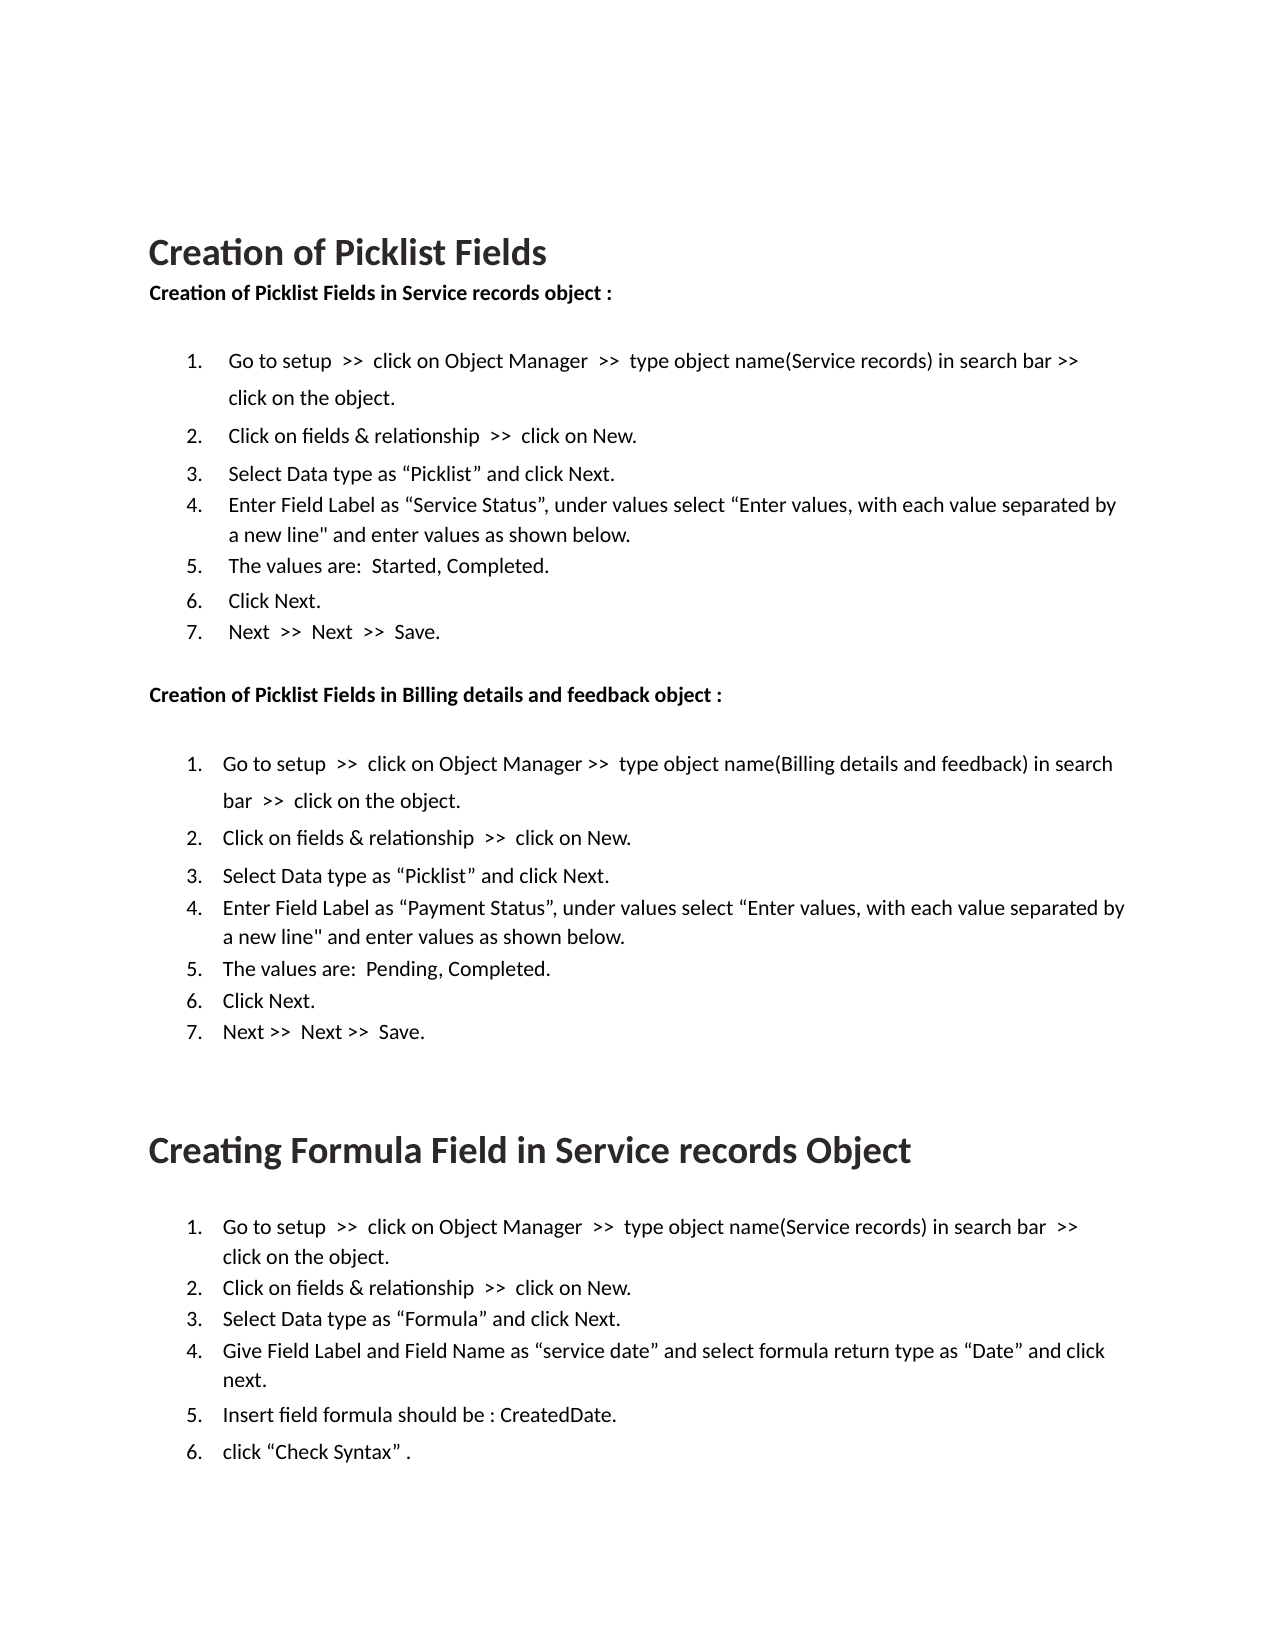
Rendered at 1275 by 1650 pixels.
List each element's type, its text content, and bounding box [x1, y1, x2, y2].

list Select Data type as “Picklist” and click Next. [186, 862, 1126, 889]
list Click on fields & relationship >> click on New. [186, 422, 1126, 449]
list Go to setup >> click on Object Manager >> type object name(Billing details and feedback) in search bar >> click on the object. [186, 750, 1126, 814]
list Click Next. [186, 587, 1126, 614]
list Click on fields & relationship >> click on New. [186, 1274, 1126, 1301]
list Next >> Next >> Save. [186, 1018, 1126, 1045]
list Give Field Label and Field Name as “service date” and select formula return type as “Date” and click next. [186, 1337, 1126, 1393]
list Go to setup >> click on Object Manager >> type object name(Service records) in search bar >> click on the object. [186, 1213, 1126, 1270]
list The values are: Started, Completed. [186, 552, 1126, 579]
list click “Check Syntax” . [186, 1438, 1126, 1465]
list Go to setup >> click on Object Manager >> type object name(Service records) in search bar >> click on the object. [186, 347, 1126, 411]
list Click Next. [186, 987, 1126, 1013]
text Creation of Picklist Fields in Billing details and feedback object : [149, 681, 1002, 708]
text Creation of Picklist Fields in Service records object : [149, 279, 1002, 305]
list Click on fields & relationship >> click on New. [186, 824, 1126, 851]
list Insert field formula should be : CreatedDate. [186, 1401, 1126, 1427]
subtitle Creation of Picklist Fields [148, 227, 1206, 274]
list Select Data type as “Picklist” and click Next. [186, 460, 1126, 487]
list Select Data type as “Formula” and click Next. [186, 1306, 1126, 1332]
list Next >> Next >> Save. [186, 618, 1126, 645]
list Enter Field Label as “Payment Status”, under values select “Enter values, with each value separated by a new line" and enter values as shown below. [186, 894, 1126, 950]
subtitle Creating Formula Field in Service records Object [148, 1126, 1206, 1173]
list Enter Field Label as “Service Status”, under values select “Enter values, with each value separated by a new line" and enter values as shown below. [186, 491, 1126, 548]
list The values are: Pending, Completed. [186, 955, 1126, 982]
